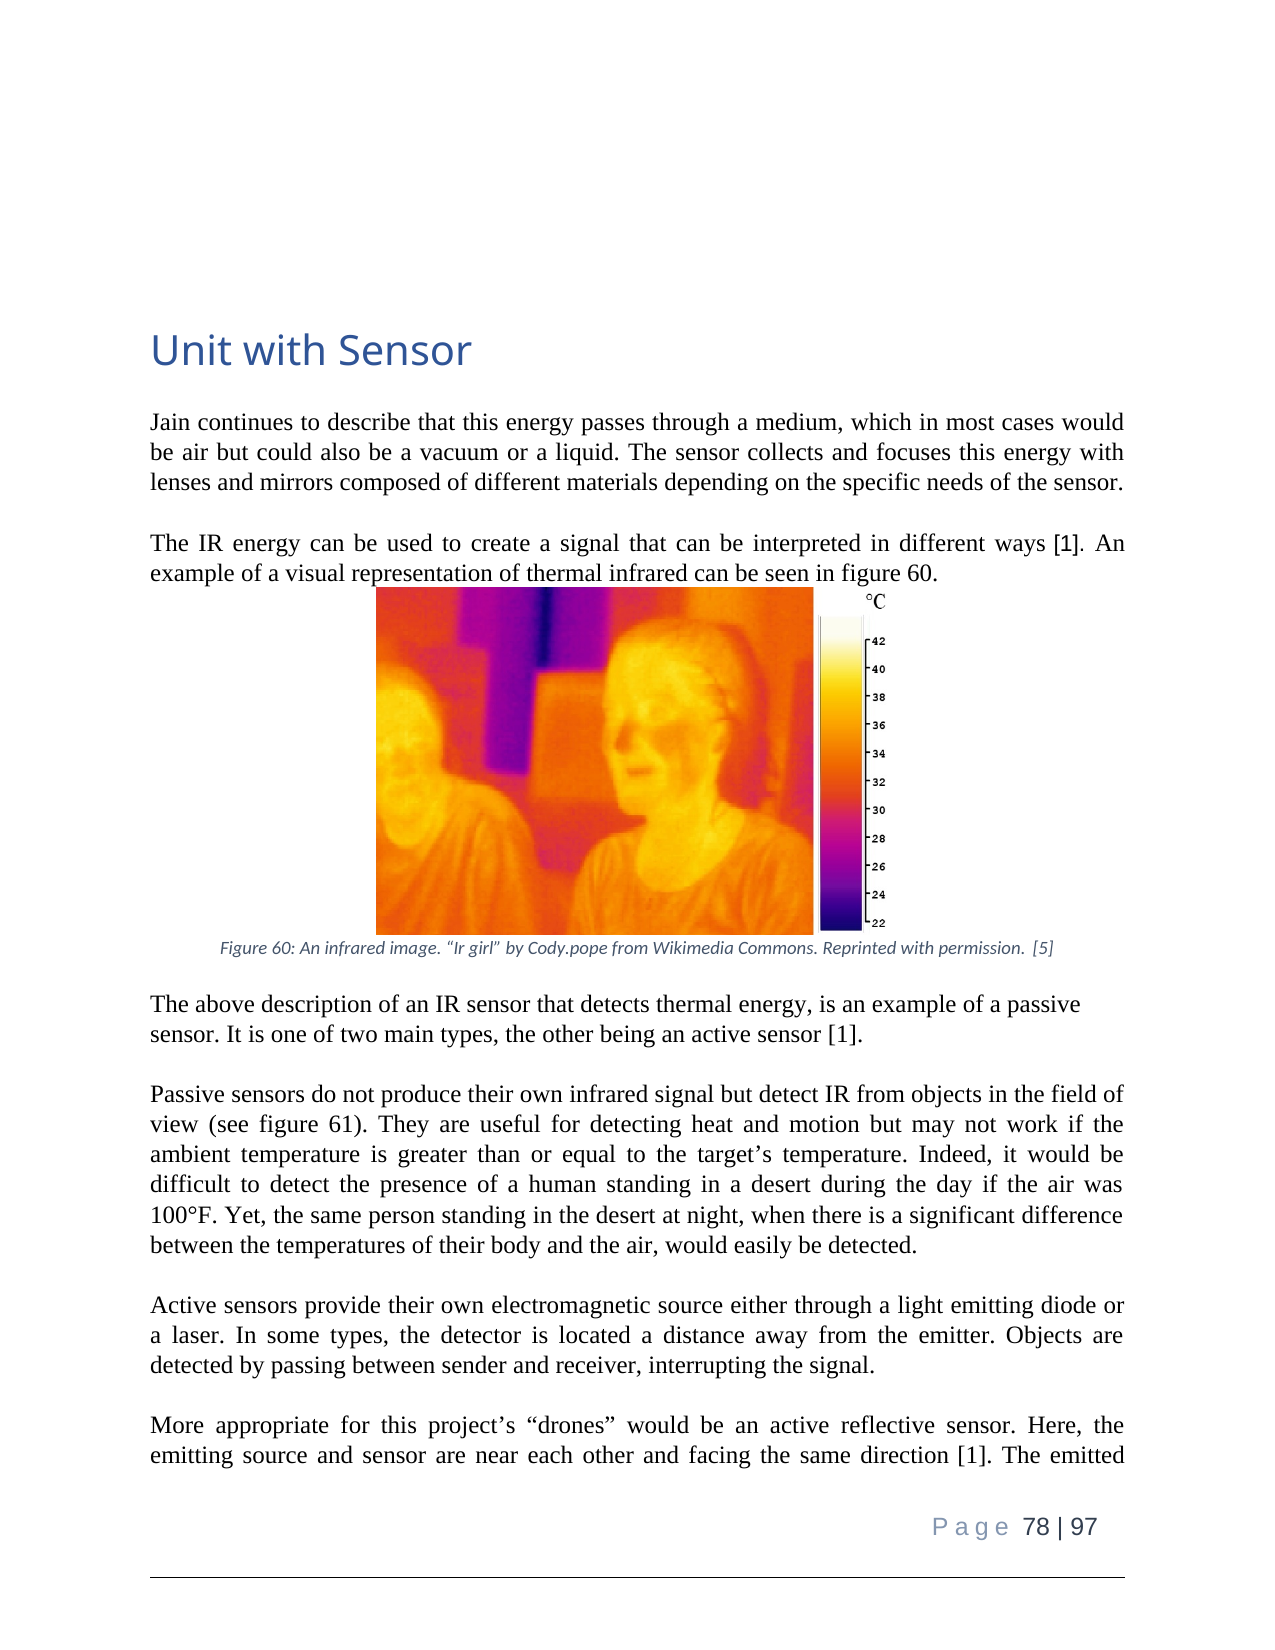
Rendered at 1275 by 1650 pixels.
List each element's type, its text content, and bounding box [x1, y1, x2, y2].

text Figure 60: An infrared image. “Ir girl” by Cody.pope from Wikimedia Commons. Reprinted with permission. [5] [150, 936, 1125, 959]
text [150, 1410, 1125, 1469]
text The above description of an IR sensor that detects thermal energy, is an example of a passive sensor. It is one of two main types, the other being an active sensor [1]. [150, 989, 1125, 1048]
text Jain continues to describe that this energy passes through a medium, which in most cases would be air but could also be a vacuum or a liquid. The sensor collects and focuses this energy with lenses and mirrors composed of different materials depending on the specific needs of the sensor. [150, 407, 1125, 496]
text The IR energy can be used to create a signal that can be interpreted in different ways [1]. An example of a visual representation of thermal infrared can be seen in figure 60. [150, 528, 1125, 586]
text Passive sensors do not produce their own infrared signal but detect IR from objects in the field of view (see figure 61). They are useful for detecting heat and motion but may not work if the ambient temperature is greater than or equal to the target’s temperature. Indeed, it would be difficult to detect the presence of a human standing in a desert during the day if the air was 100°F. Yet, the same person standing in the desert at night, when there is a significant difference between the temperatures of their body and the air, would easily be detected. [150, 1079, 1125, 1258]
picture [376, 587, 899, 935]
text Unit with Sensor [150, 320, 1125, 377]
text Active sensors provide their own electromagnetic source either through a light emitting diode or a laser. In some types, the detector is located a distance away from the emitter. Objects are detected by passing between sender and receiver, interrupting the signal. [150, 1290, 1125, 1379]
